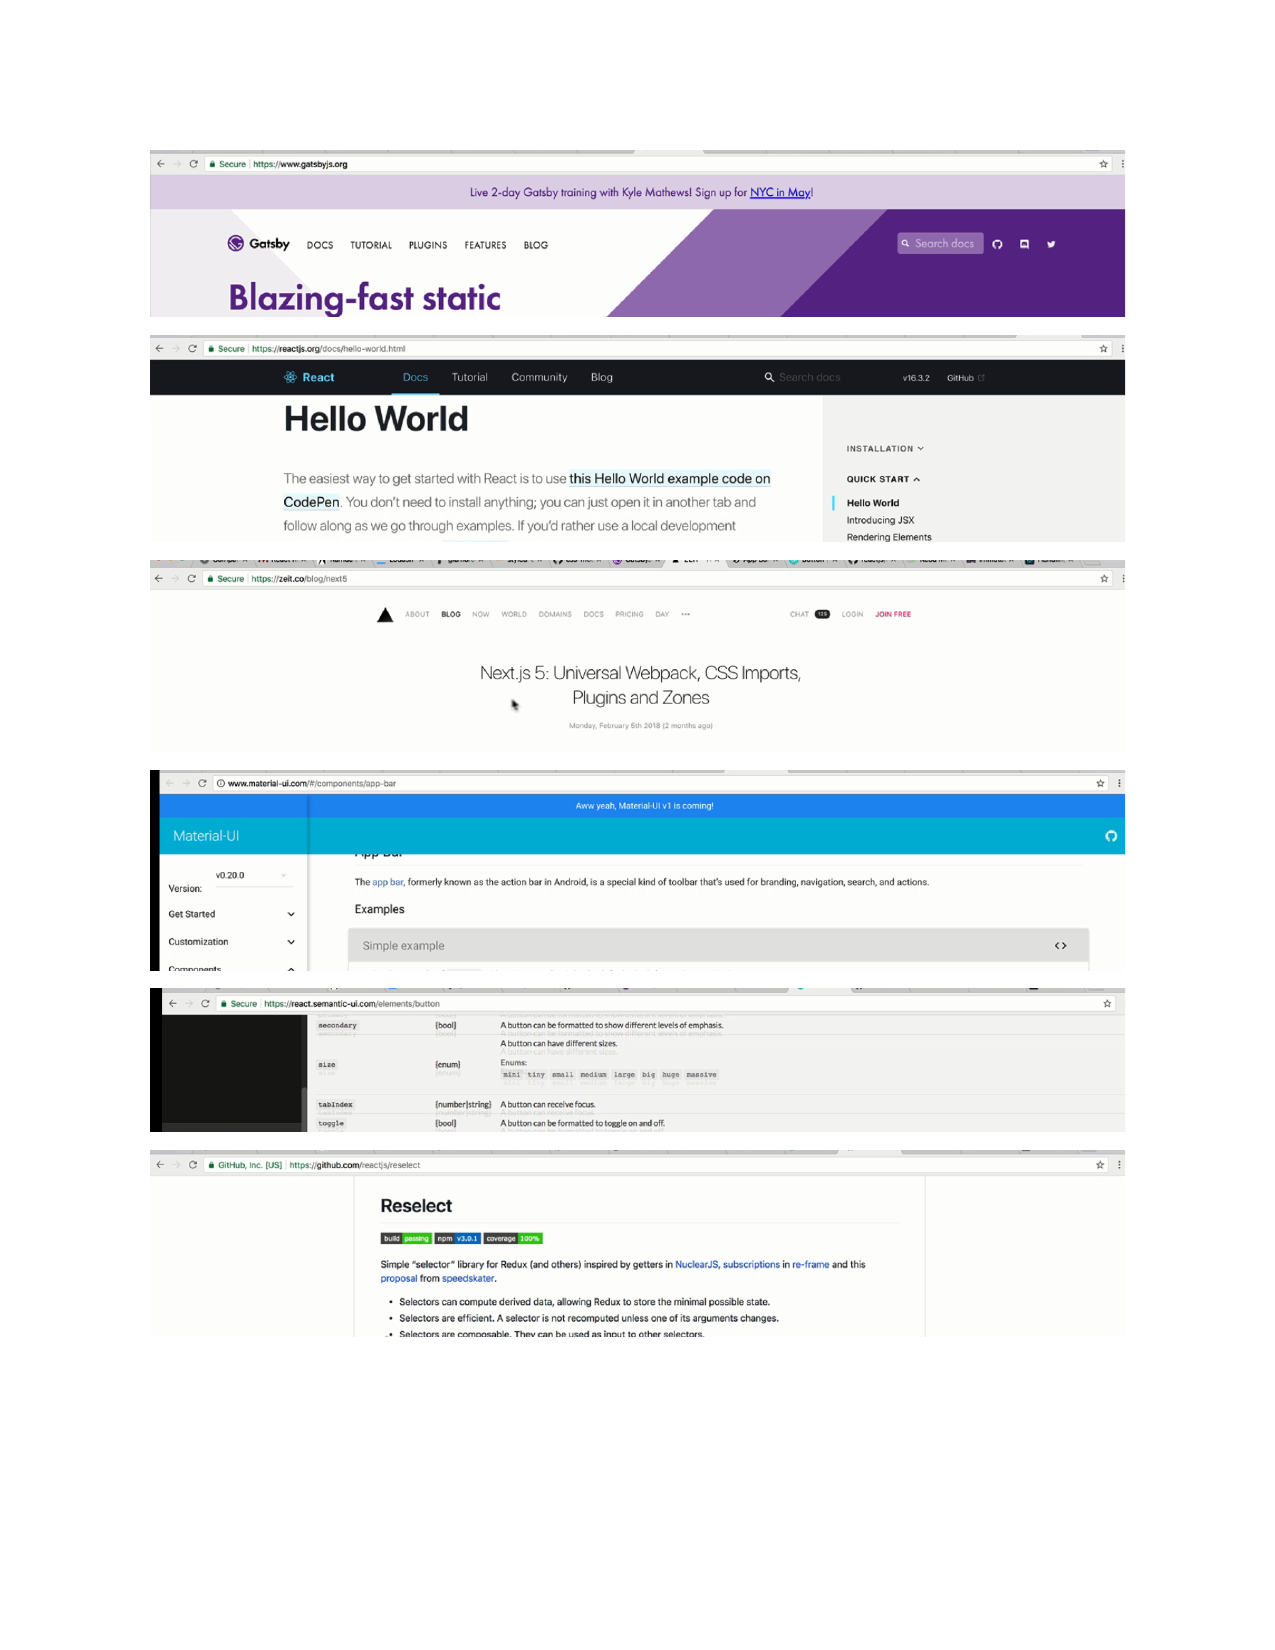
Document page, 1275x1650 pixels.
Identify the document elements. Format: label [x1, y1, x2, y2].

picture [150, 150, 1125, 317]
picture [1106, 830, 1117, 841]
picture [150, 770, 1125, 971]
picture [206, 833, 218, 840]
picture [198, 833, 206, 839]
picture [150, 1150, 1125, 1337]
picture [150, 335, 1125, 542]
picture [150, 988, 1125, 1132]
picture [181, 831, 196, 840]
picture [150, 560, 1125, 752]
